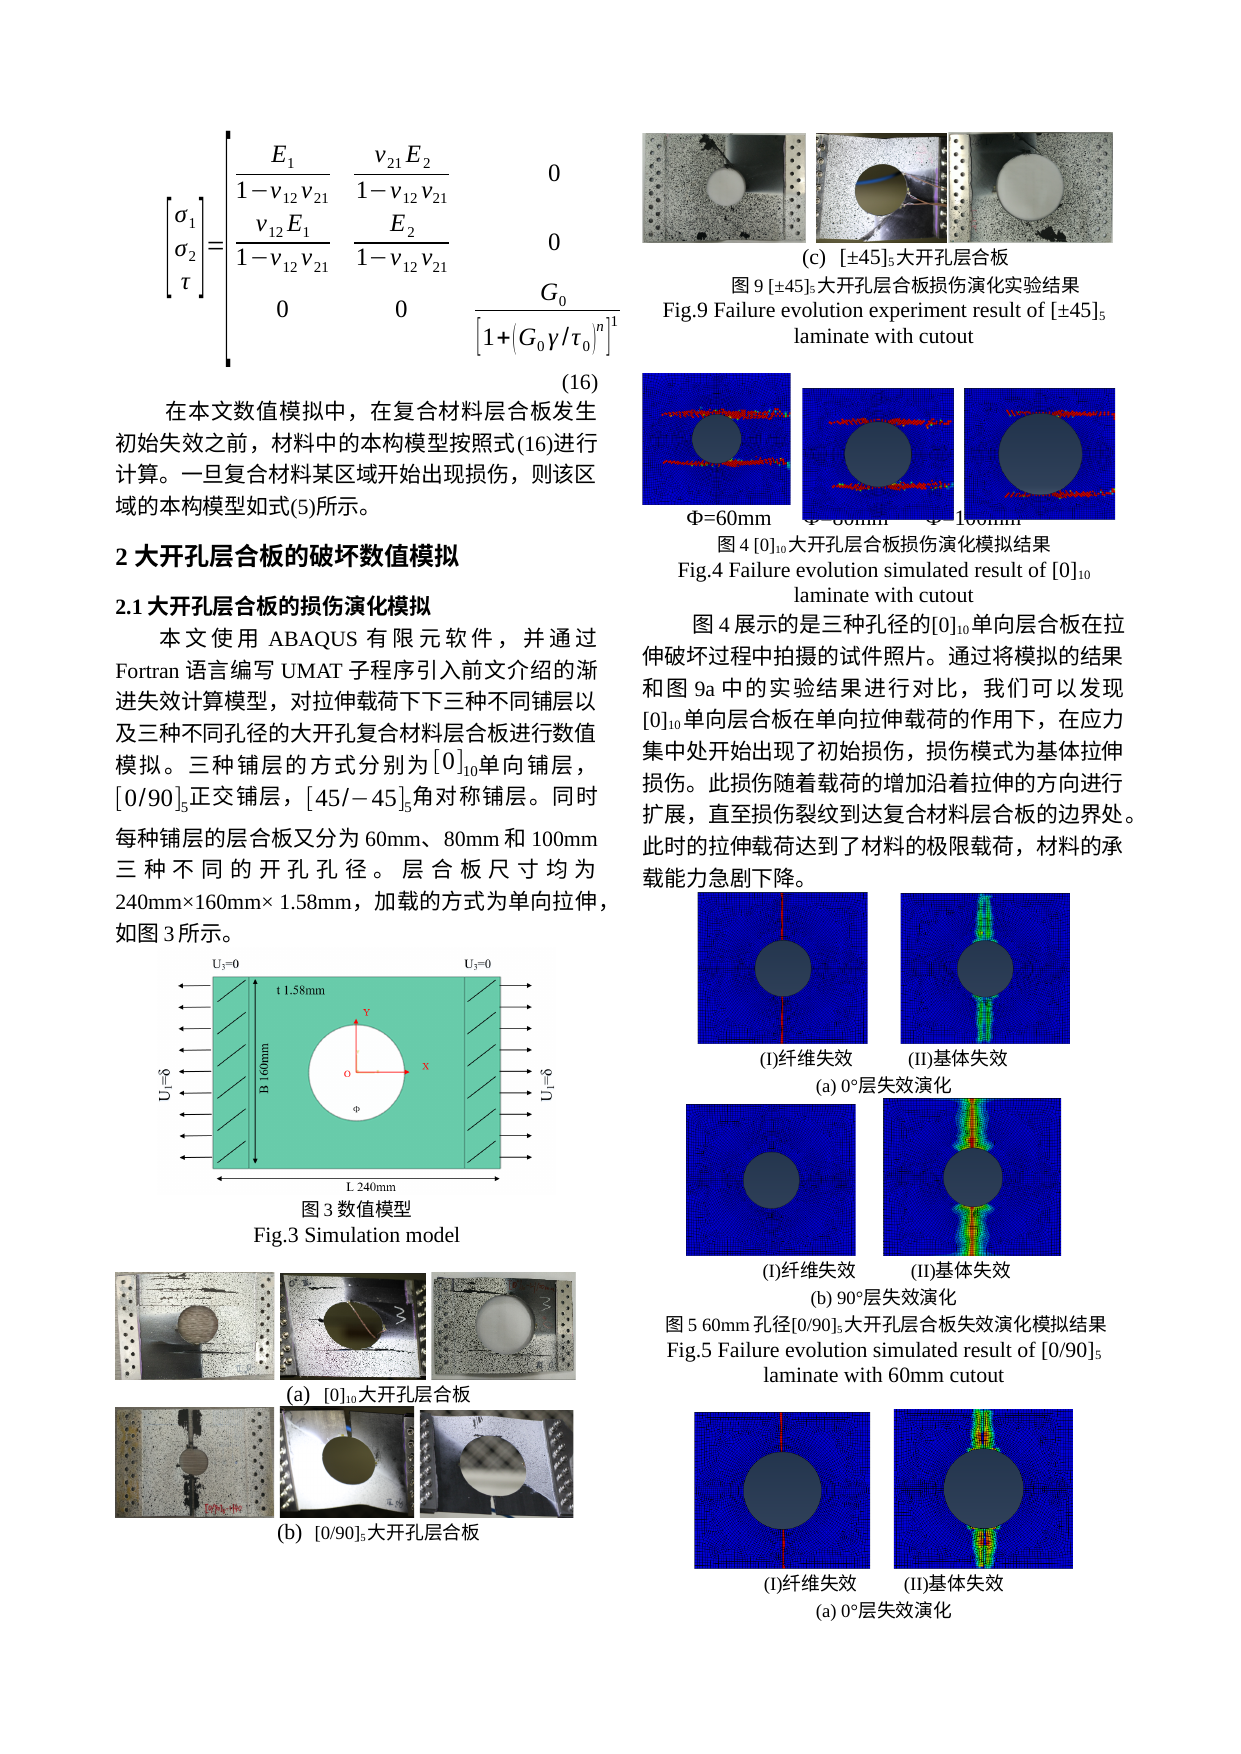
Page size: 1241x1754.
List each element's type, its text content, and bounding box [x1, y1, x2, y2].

text Ф=60mm Ф=80mm Ф=100mm [642, 504, 1125, 530]
text 图4展示的是三种孔径的[0]10单向层合板在拉伸破坏过程中拍摄的试件照片。通过将模拟的结果和图9a中的实验结果进行对比，我们可以发现[0]10单向层合板在单向拉伸载荷的作用下，在应力集中处开始出现了初始损伤，损伤模式为基体拉伸损伤。此损伤随着载荷的增加沿着拉伸的方向进行扩展，直至损伤裂纹到达复合材料层合板的边界处。此时的拉伸载荷达到了材料的极限载荷，材料的承载能力急剧下降。 [642, 607, 1125, 892]
text 图5 60mm孔径[0/90]5大开孔层合板失效演化模拟结果 [642, 1310, 1125, 1337]
picture [948, 132, 1113, 243]
text 图3 数值模型 [115, 1195, 598, 1222]
text 在本文数值模拟中，在复合材料层合板发生初始失效之前，材料中的本构模型按照式(16)进行计算。一旦复合材料某区域开始出现损伤，则该区域的本构模型如式(5)所示。 [115, 394, 598, 521]
picture [964, 388, 1116, 520]
text (I)纤维失效 (II)基体失效 [642, 1568, 1125, 1595]
picture [157, 947, 556, 1195]
picture [115, 1407, 275, 1518]
picture [816, 133, 947, 243]
picture [694, 1412, 871, 1569]
text Fig.3 Simulation model [115, 1222, 598, 1247]
text (I)纤维失效 (II)基体失效 [642, 1044, 1125, 1071]
text (I)纤维失效 (II)基体失效 [642, 1256, 1125, 1283]
picture [642, 373, 791, 505]
picture [279, 1406, 415, 1518]
text 2 大开孔层合板的破坏数值模拟 [115, 537, 598, 573]
picture [883, 1098, 1062, 1256]
text Fig.5 Failure evolution simulated result of [0/90]5 laminate with 60mm cutout [642, 1337, 1125, 1387]
text 图9 [±45]5大开孔层合板损伤演化实验结果 [686, 270, 1125, 297]
text (16) [115, 369, 598, 394]
text (a) 0°层失效演化 [642, 1071, 1125, 1098]
text 2.1大开孔层合板的损伤演化模拟 [115, 589, 598, 621]
picture [642, 133, 806, 243]
text Fig.4 Failure evolution simulated result of [0]10 laminate with cutout [642, 557, 1125, 607]
text (b) 90°层失效演化 [642, 1283, 1125, 1310]
picture [893, 1409, 1073, 1569]
picture [697, 892, 868, 1044]
picture [115, 1272, 275, 1380]
picture [686, 1104, 856, 1256]
picture [802, 388, 954, 520]
text Fig.9 Failure evolution experiment result of [±45]5 laminate with cutout [642, 297, 1125, 348]
text 本文使用ABAQUS有限元软件，并通过Fortran语言编写UMAT子程序引入前文介绍的渐进失效计算模型，对拉伸载荷下下三种不同铺层以及三种不同孔径的大开孔复合材料层合板进行数值模拟。三种铺层的方式分别为单向铺层，正交铺层，角对称铺层。同时每种铺层的层合板又分为60mm、80mm和100mm三种不同的开孔孔径。层合板尺寸均为240mm×160mm× 1.58mm，加载的方式为单向拉伸，如图3所示。 [115, 621, 598, 947]
picture [431, 1272, 576, 1380]
text 图4 [0]10大开孔层合板损伤演化模拟结果 [642, 530, 1125, 557]
list [±45]5大开孔层合板 [686, 243, 1125, 270]
picture [419, 1410, 574, 1518]
text (a) 0°层失效演化 [642, 1595, 1125, 1622]
list [0]10大开孔层合板 [159, 1380, 598, 1407]
picture [900, 893, 1070, 1044]
list [0/90]5大开孔层合板 [159, 1518, 598, 1545]
picture [280, 1273, 426, 1380]
